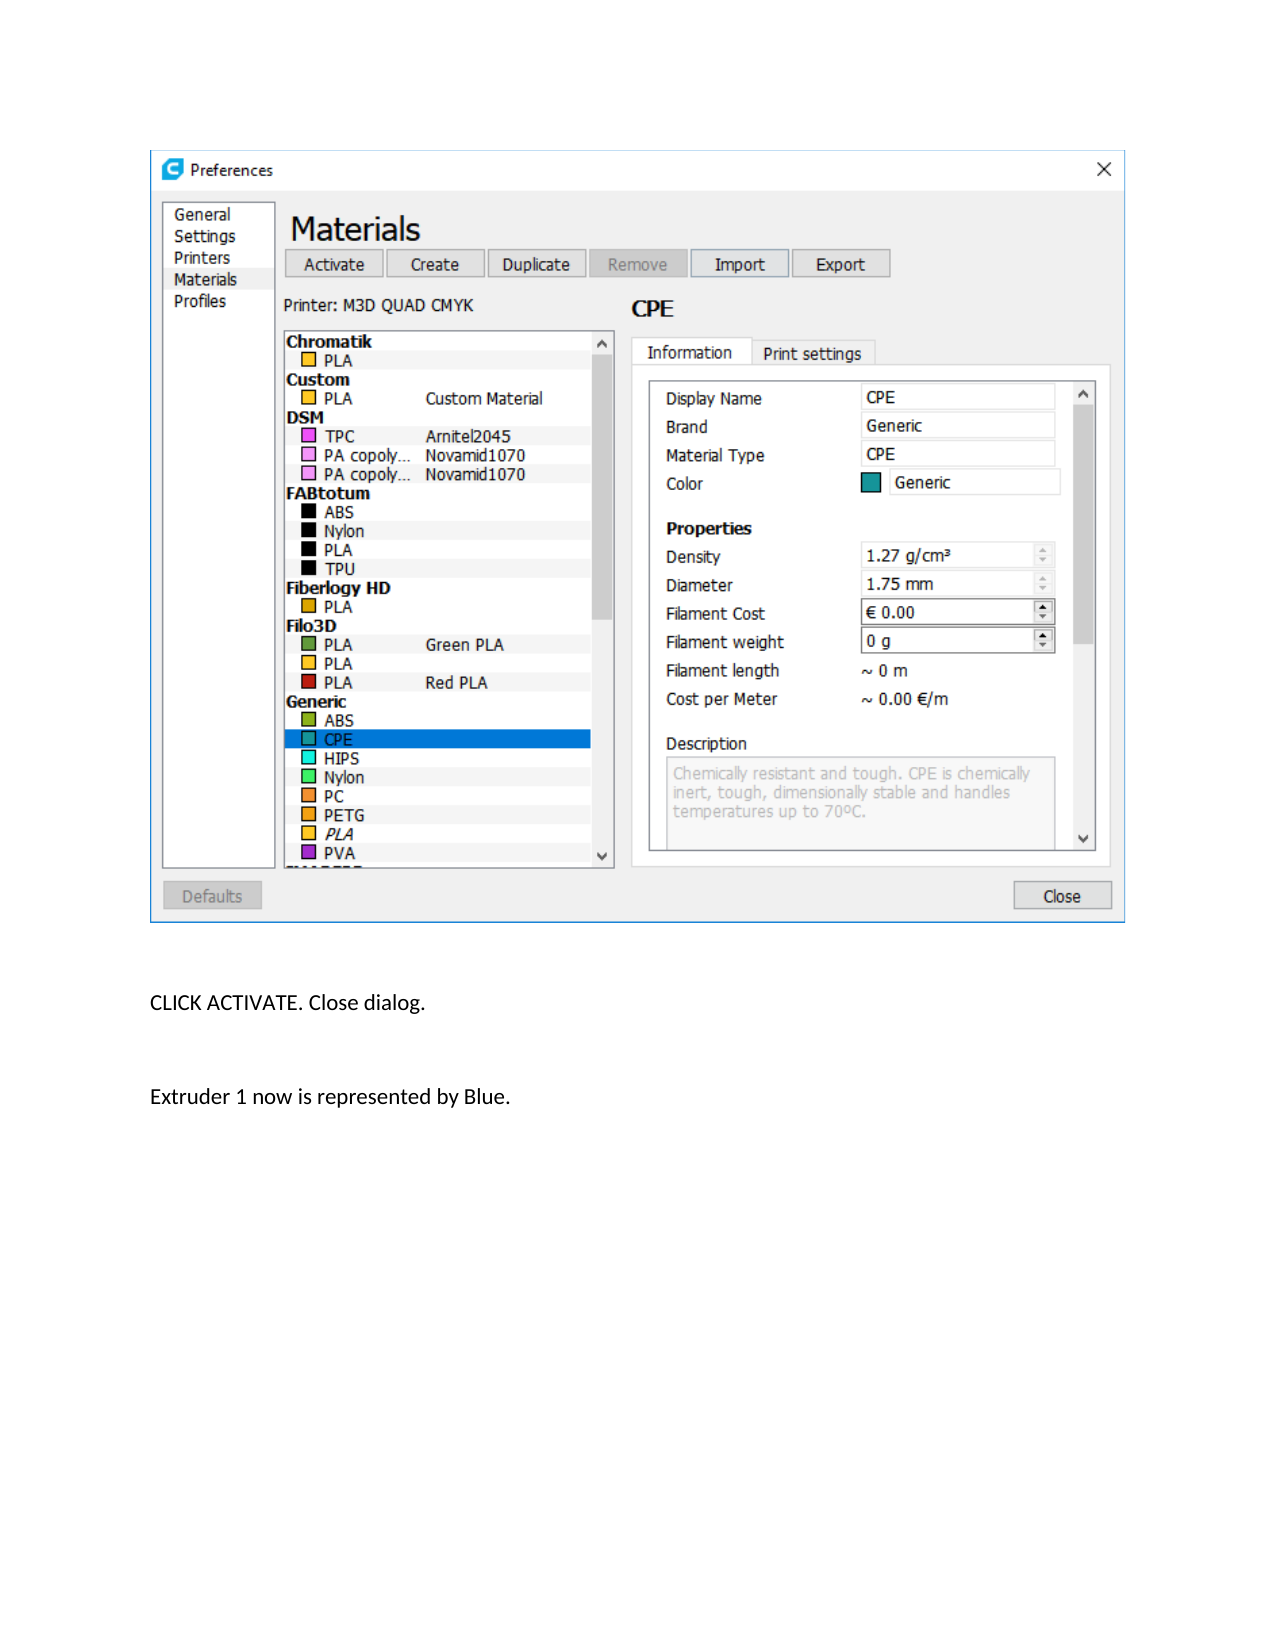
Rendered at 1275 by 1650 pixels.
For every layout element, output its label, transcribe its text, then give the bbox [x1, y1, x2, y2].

picture [150, 150, 1125, 923]
text Extruder 1 now is represented by Blue. [150, 1082, 1125, 1110]
text CLICK ACTIVATE. Close dialog. [150, 988, 1125, 1016]
